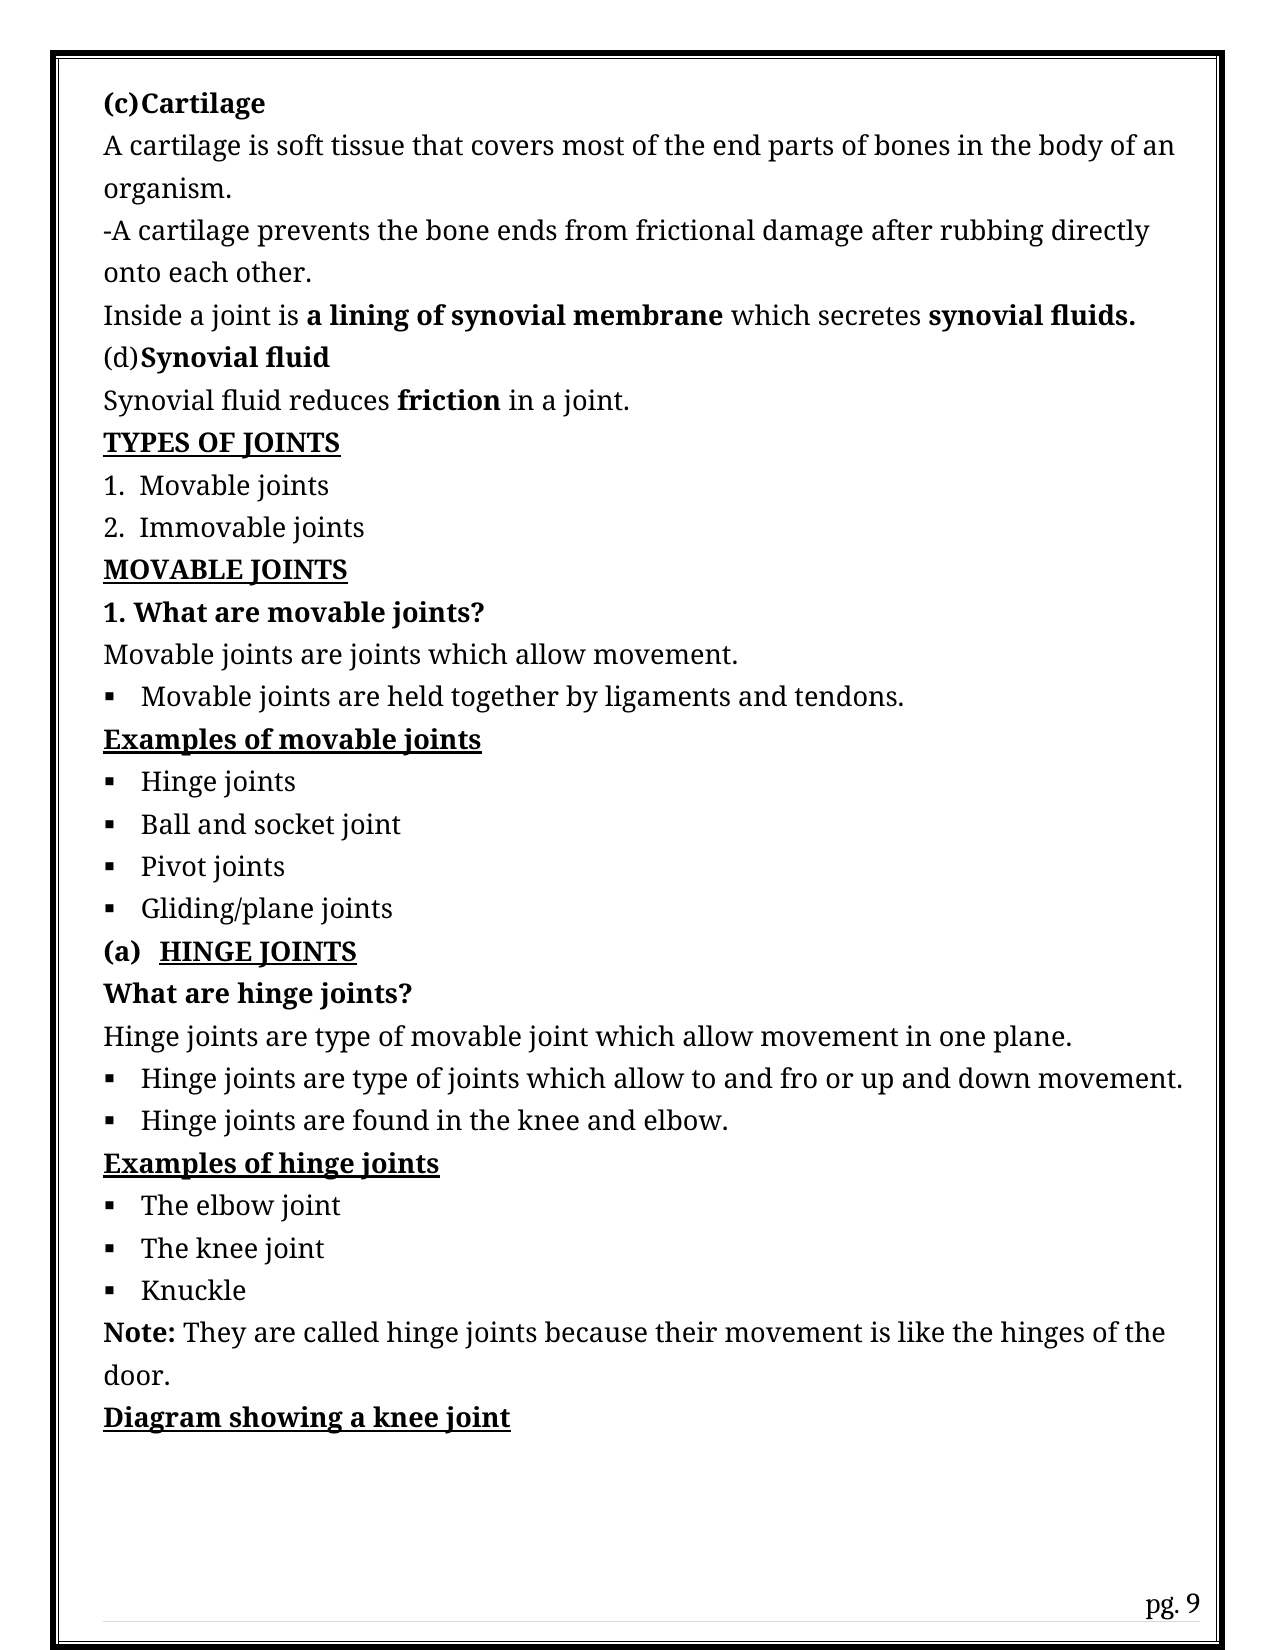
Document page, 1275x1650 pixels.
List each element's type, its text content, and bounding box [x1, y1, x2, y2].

list Pivot joints [103, 847, 1200, 884]
text MOVABLE JOINTS [103, 551, 1200, 588]
text Examples of movable joints [103, 720, 1200, 757]
list Hinge joints [103, 763, 1200, 799]
list Knuckle [103, 1271, 1200, 1308]
list Ball and socket joint [103, 805, 1200, 842]
text 1. Movable joints [103, 466, 1200, 503]
list The elbow joint [103, 1187, 1200, 1223]
list Movable joints are held together by ligaments and tendons. [103, 678, 1200, 715]
text -A cartilage prevents the bone ends from frictional damage after rubbing directly onto each other. Inside a joint is a lining of synovial membrane which secretes synovial fluids. [103, 212, 1200, 333]
list HINGE JOINTS [103, 932, 1200, 969]
text TYPES OF JOINTS [103, 423, 1200, 460]
text 1. What are movable joints? [103, 593, 1200, 630]
text Movable joints are joints which allow movement. [103, 636, 1200, 672]
text A cartilage is soft tissue that covers most of the end parts of bones in the body of an organism. [103, 127, 1200, 206]
text Examples of hinge joints [103, 1144, 1200, 1181]
text 2. Immovable joints [103, 508, 1200, 545]
list The knee joint [103, 1229, 1200, 1266]
list Cartilage [103, 84, 1200, 121]
text Hinge joints are type of movable joint which allow movement in one plane. [103, 1017, 1200, 1054]
text Note: They are called hinge joints because their movement is like the hinges of the door. [103, 1314, 1200, 1393]
text Synovial fluid reduces friction in a joint. [103, 381, 1200, 418]
text What are hinge joints? [103, 975, 1200, 1012]
list Gliding/plane joints [103, 890, 1200, 927]
list Synovial fluid [103, 339, 1200, 376]
text Diagram showing a knee joint [103, 1399, 1200, 1436]
list Hinge joints are type of joints which allow to and fro or up and down movement. [103, 1059, 1200, 1096]
list Hinge joints are found in the knee and elbow. [103, 1102, 1200, 1139]
